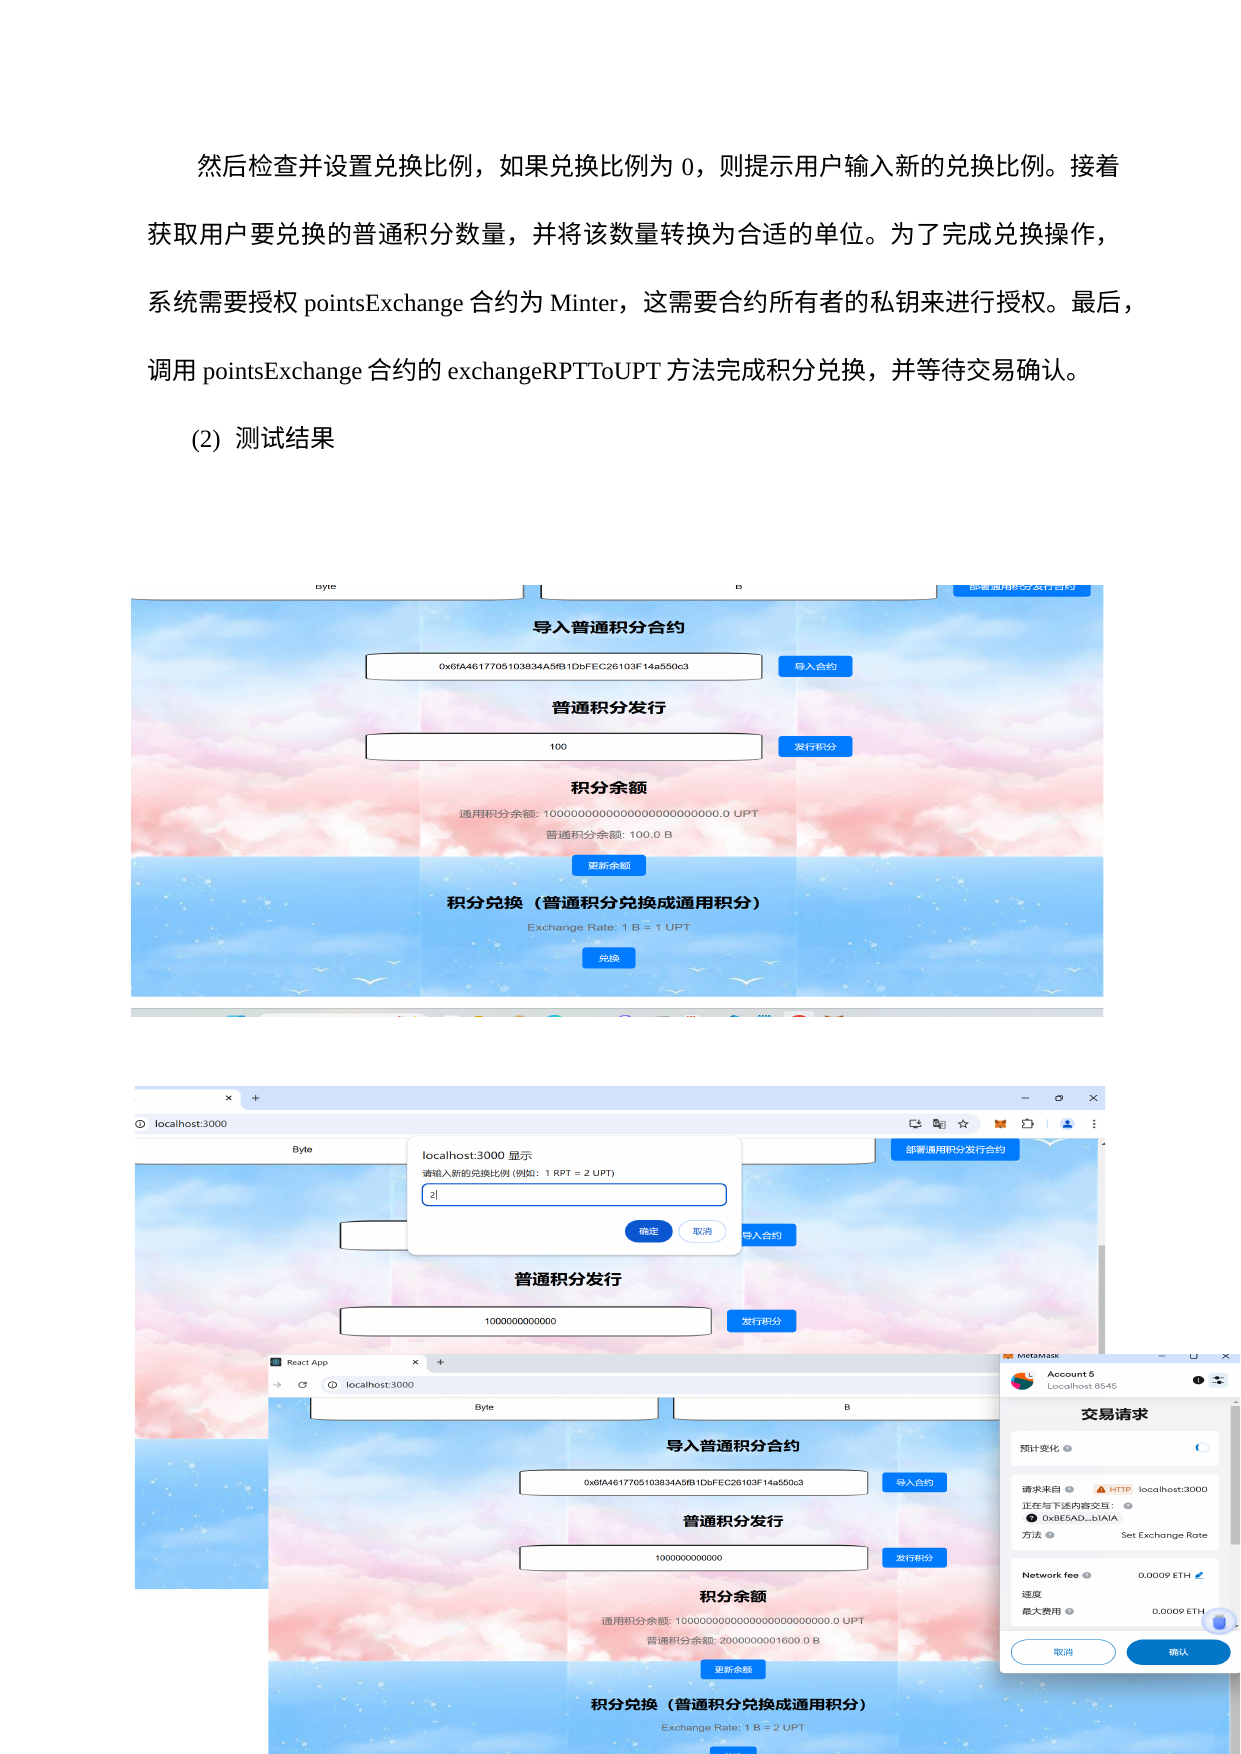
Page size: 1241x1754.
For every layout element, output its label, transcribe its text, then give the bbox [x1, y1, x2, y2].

picture [134, 1086, 1241, 1754]
text 然后检查并设置兑换比例，如果兑换比例为0，则提示用户输入新的兑换比例。接着获取用户要兑换的普通积分数量，并将该数量转换为合适的单位。为了完成兑换操作，系统需要授权pointsExchange合约为Minter，这需要合约所有者的私钥来进行授权。最后，调用pointsExchange合约的exchangeRPTToUPT方法完成积分兑换，并等待交易确认。 [148, 131, 1122, 402]
list 测试结果 [148, 402, 1122, 470]
picture [131, 585, 1104, 1017]
